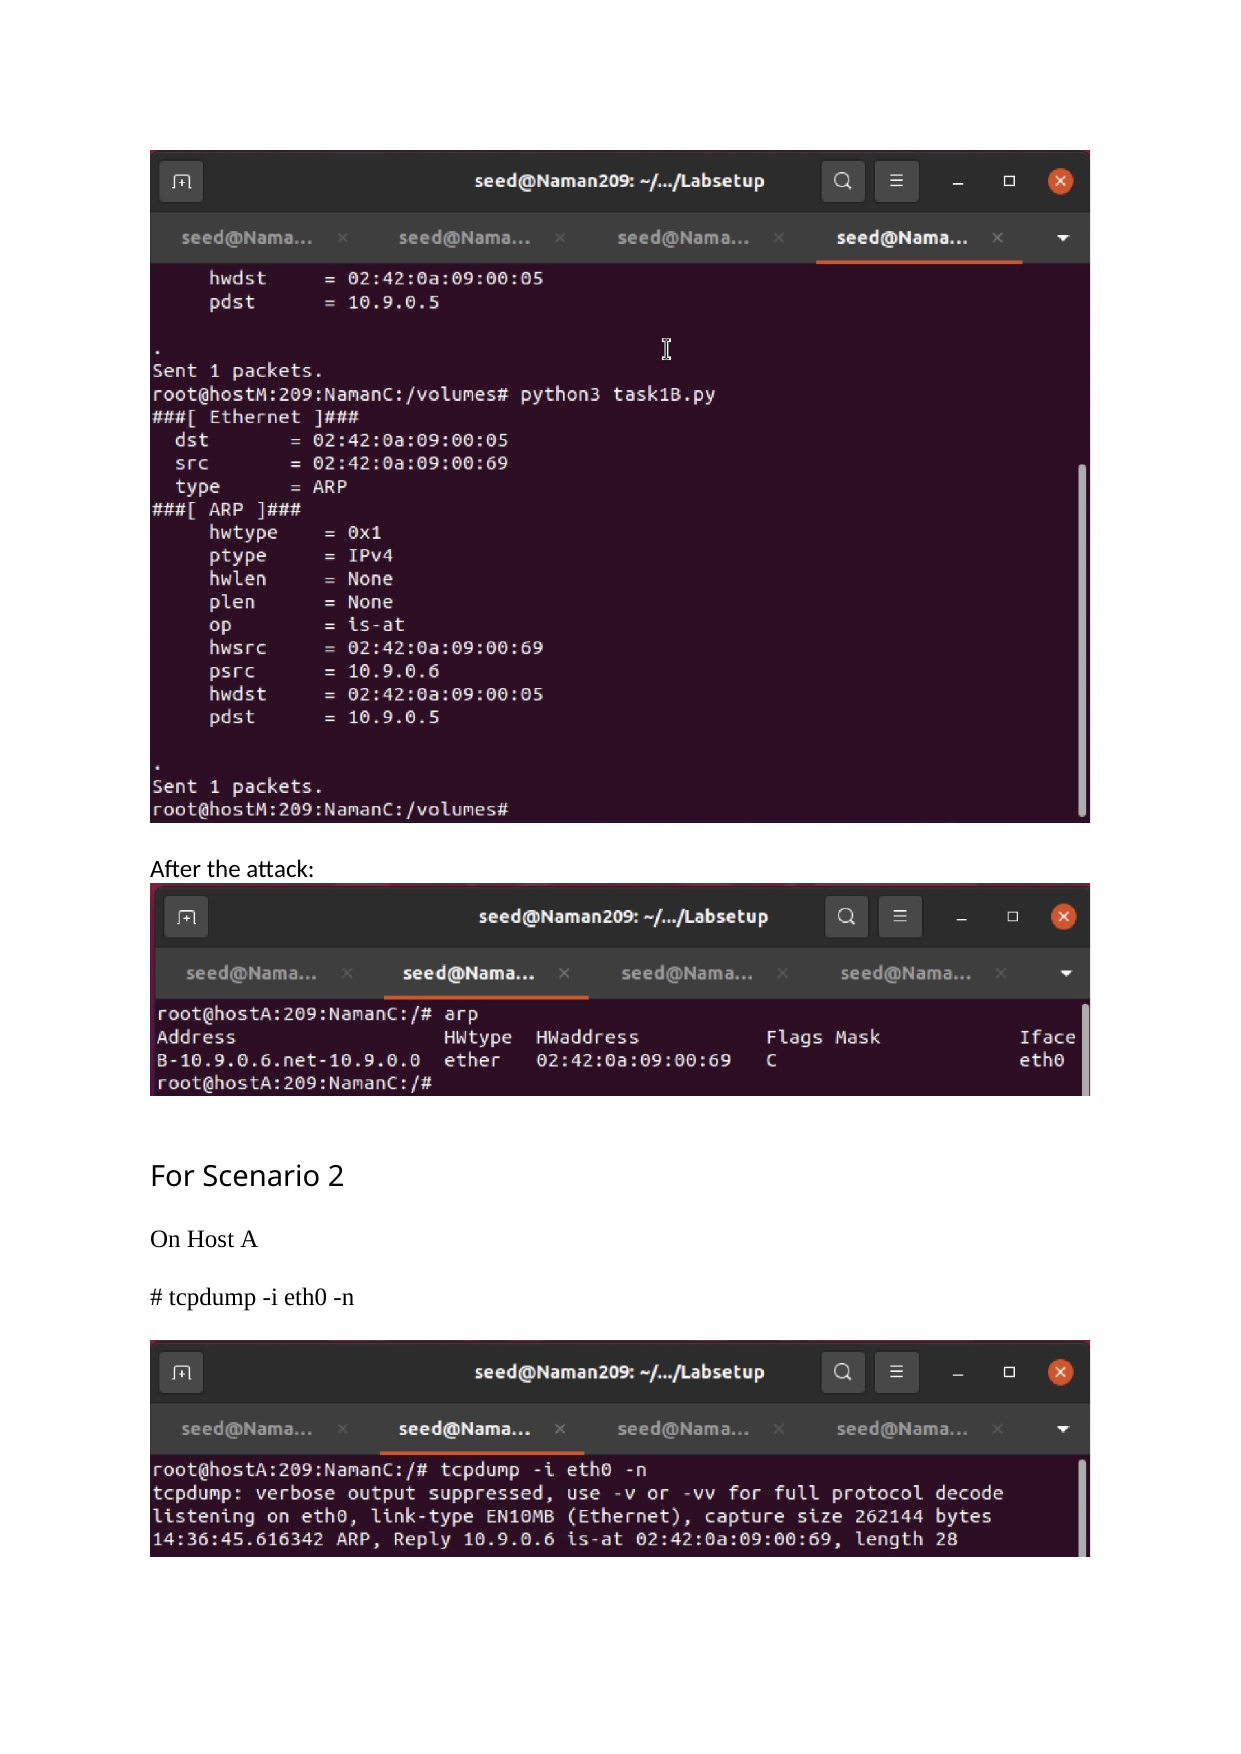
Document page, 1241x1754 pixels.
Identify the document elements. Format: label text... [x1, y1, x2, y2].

picture [150, 883, 1091, 1096]
picture [150, 1340, 1091, 1557]
picture [150, 150, 1091, 823]
text For Scenario 2 [150, 1156, 1090, 1195]
text On Host A [150, 1224, 1090, 1253]
text After the attack: [150, 853, 1090, 883]
text # tcpdump -i eth0 -n [150, 1282, 1090, 1311]
